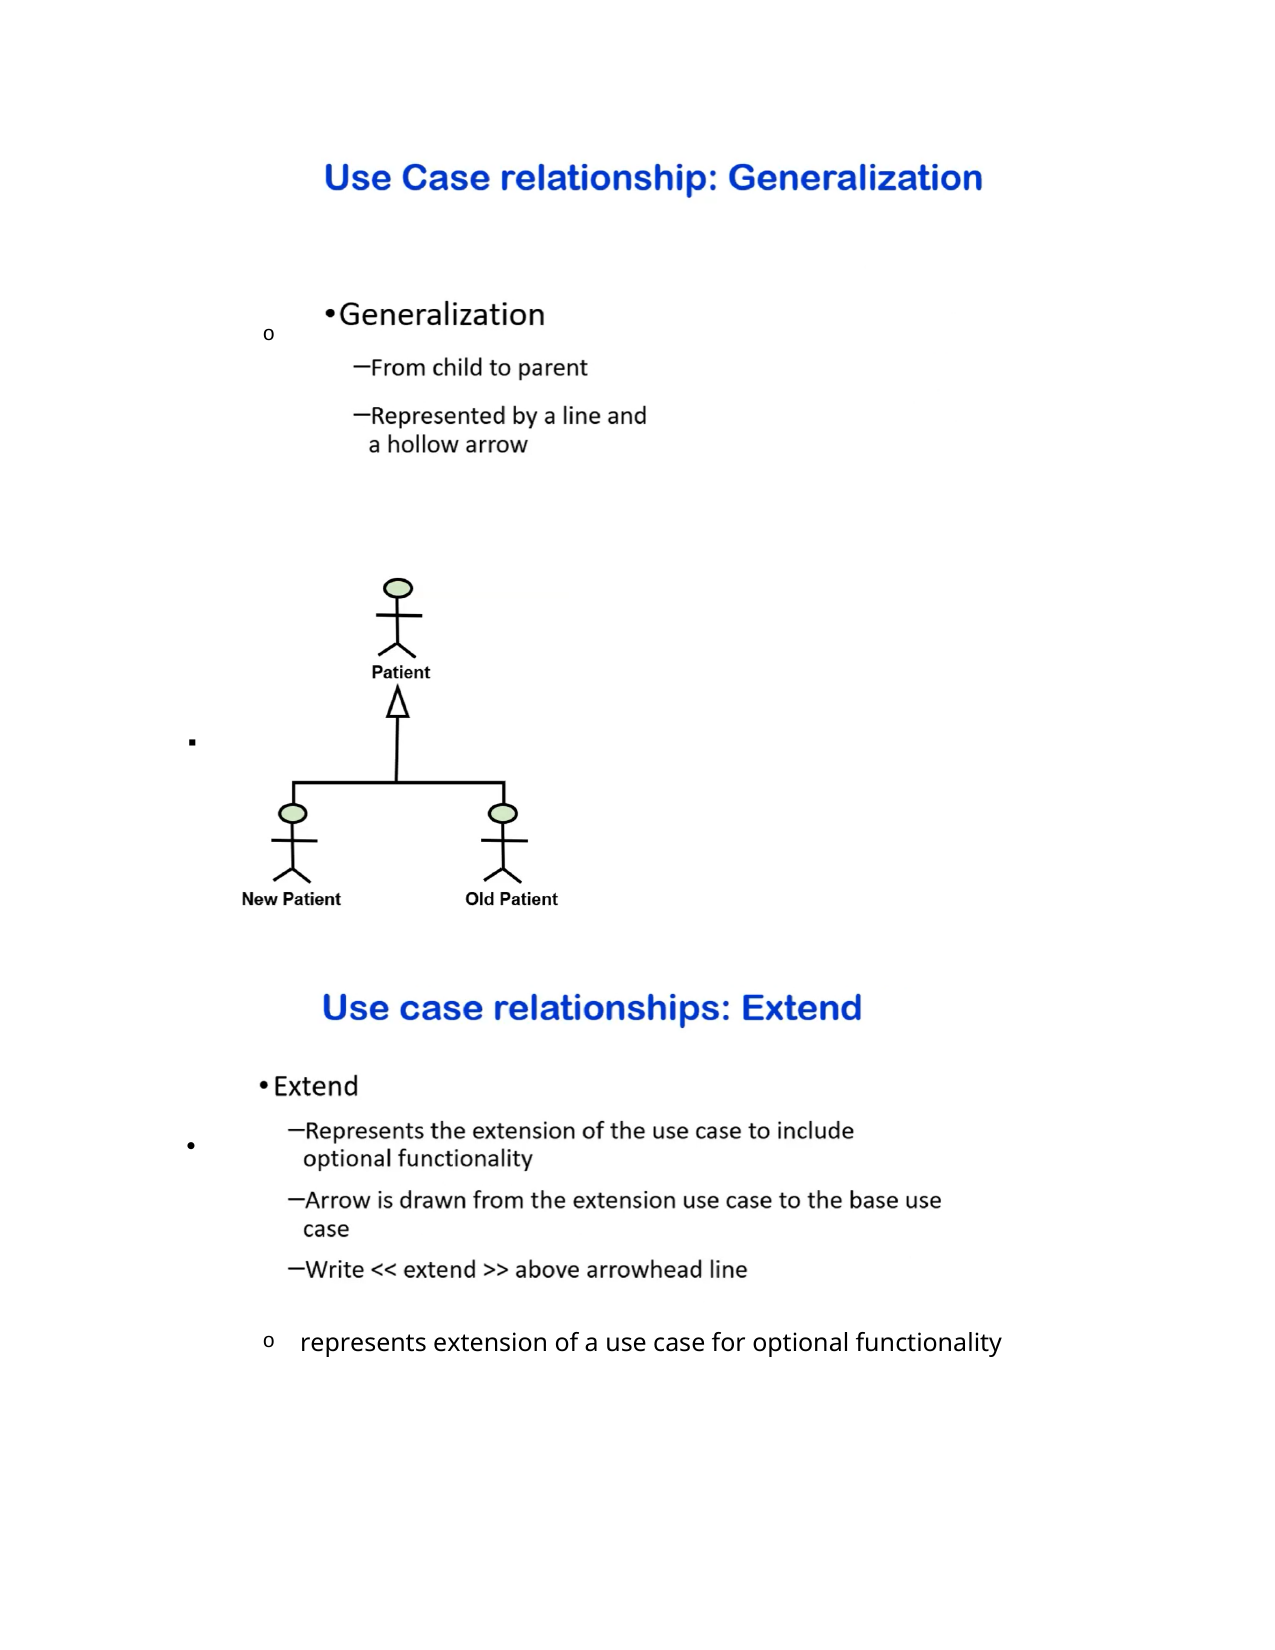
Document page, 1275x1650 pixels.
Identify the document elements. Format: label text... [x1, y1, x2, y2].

list represents extension of a use case for optional functionality [262, 1325, 1125, 1359]
picture [225, 552, 569, 933]
picture [300, 150, 991, 513]
picture [225, 972, 971, 1319]
